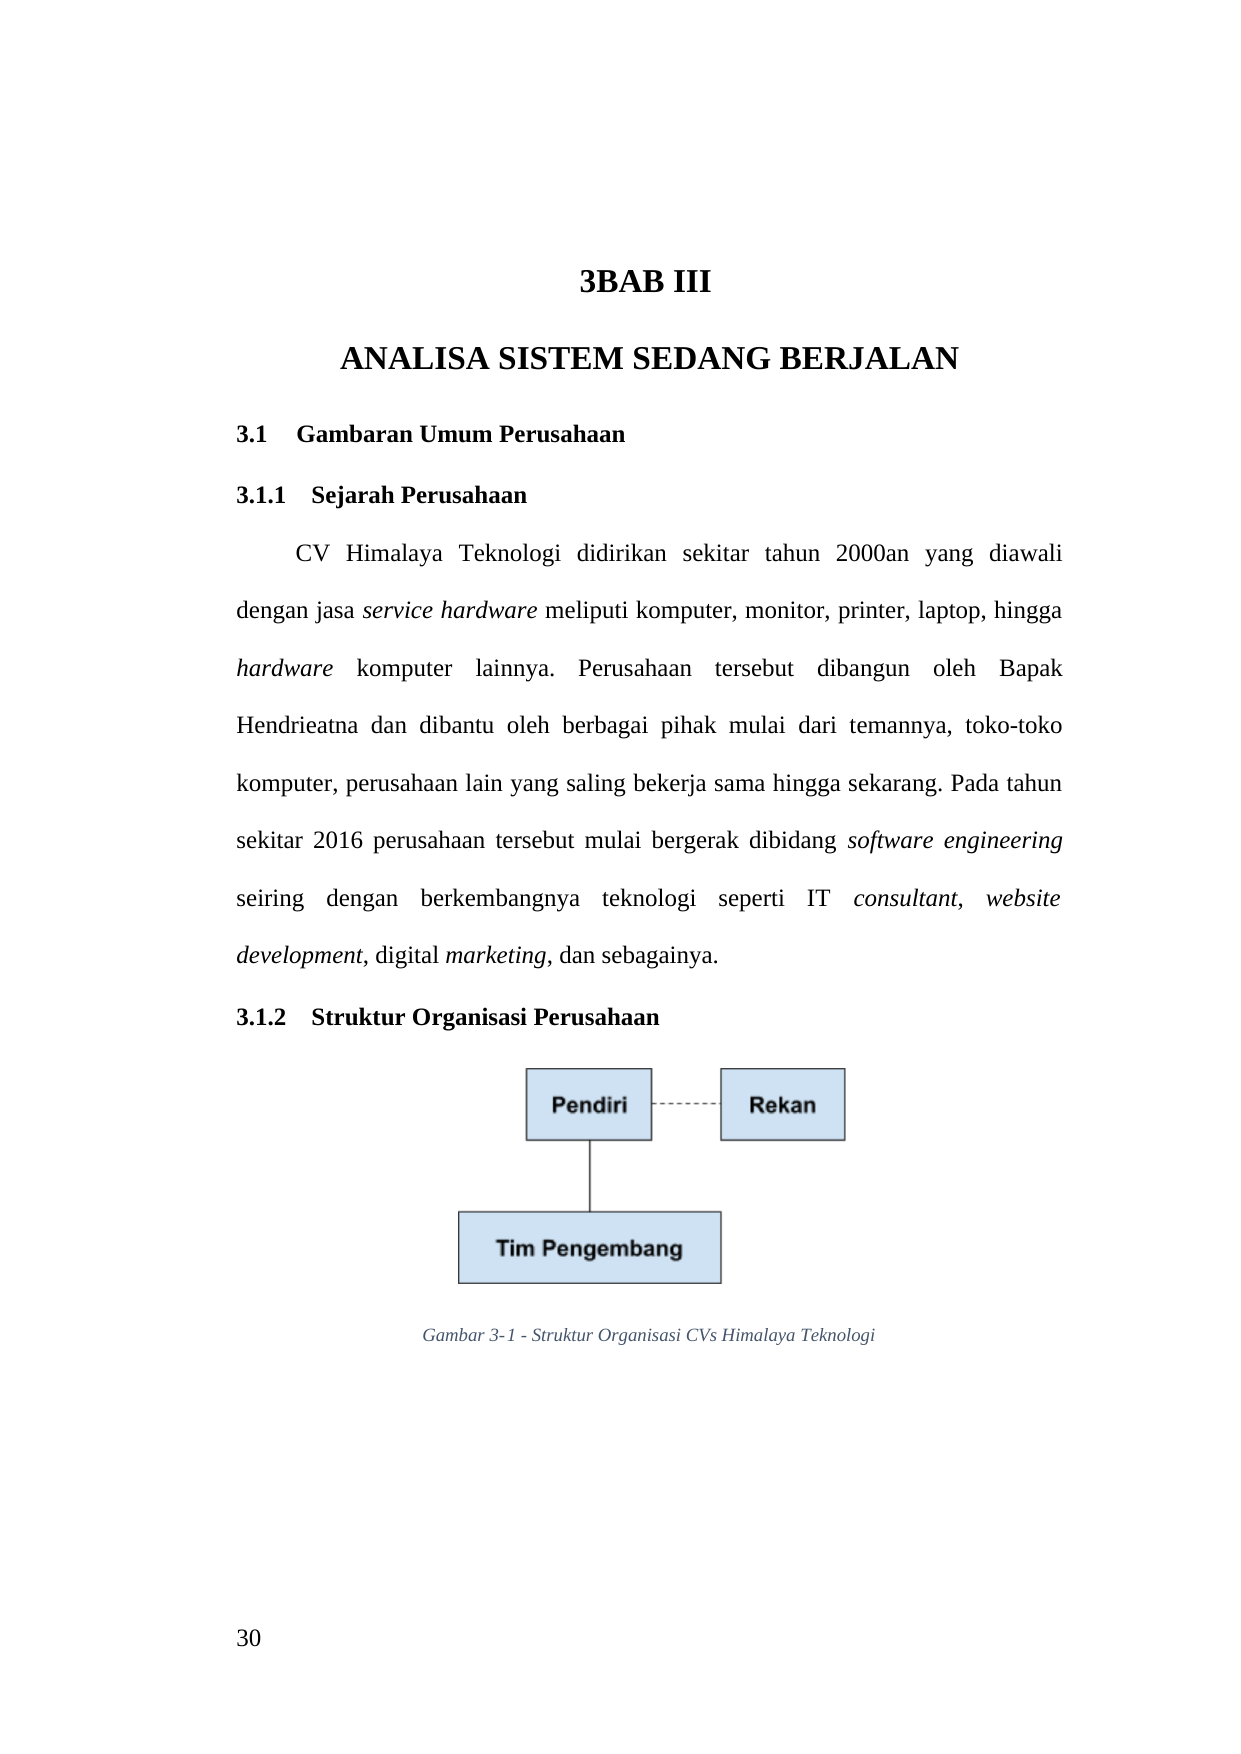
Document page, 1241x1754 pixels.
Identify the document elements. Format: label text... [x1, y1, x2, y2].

subtitle Gambaran Umum Perusahaan [236, 419, 1063, 447]
subtitle BAB III ANALISA SISTEM SEDANG BERJALAN [236, 261, 1063, 376]
subtitle Sejarah Perusahaan [236, 480, 1063, 509]
text Gambar 3-1 - Struktur Organisasi CVs Himalaya Teknologi [236, 1323, 1063, 1345]
text CV Himalaya Teknologi didirikan sekitar tahun 2000an yang diawali dengan jasa service hardware meliputi komputer, monitor, printer, laptop, hingga hardware komputer lainnya. Perusahaan tersebut dibangun oleh Bapak Hendrieatna dan dibantu oleh berbagai pihak mulai dari temannya, toko-toko komputer, perusahaan lain yang saling bekerja sama hingga sekarang. Pada tahun sekitar 2016 perusahaan tersebut mulai bergerak dibidang software engineering seiring dengan berkembangnya teknologi seperti IT consultant, website development, digital marketing, dan sebagainya. [236, 538, 1063, 969]
picture [410, 1059, 890, 1295]
subtitle Struktur Organisasi Perusahaan [236, 1002, 1063, 1031]
